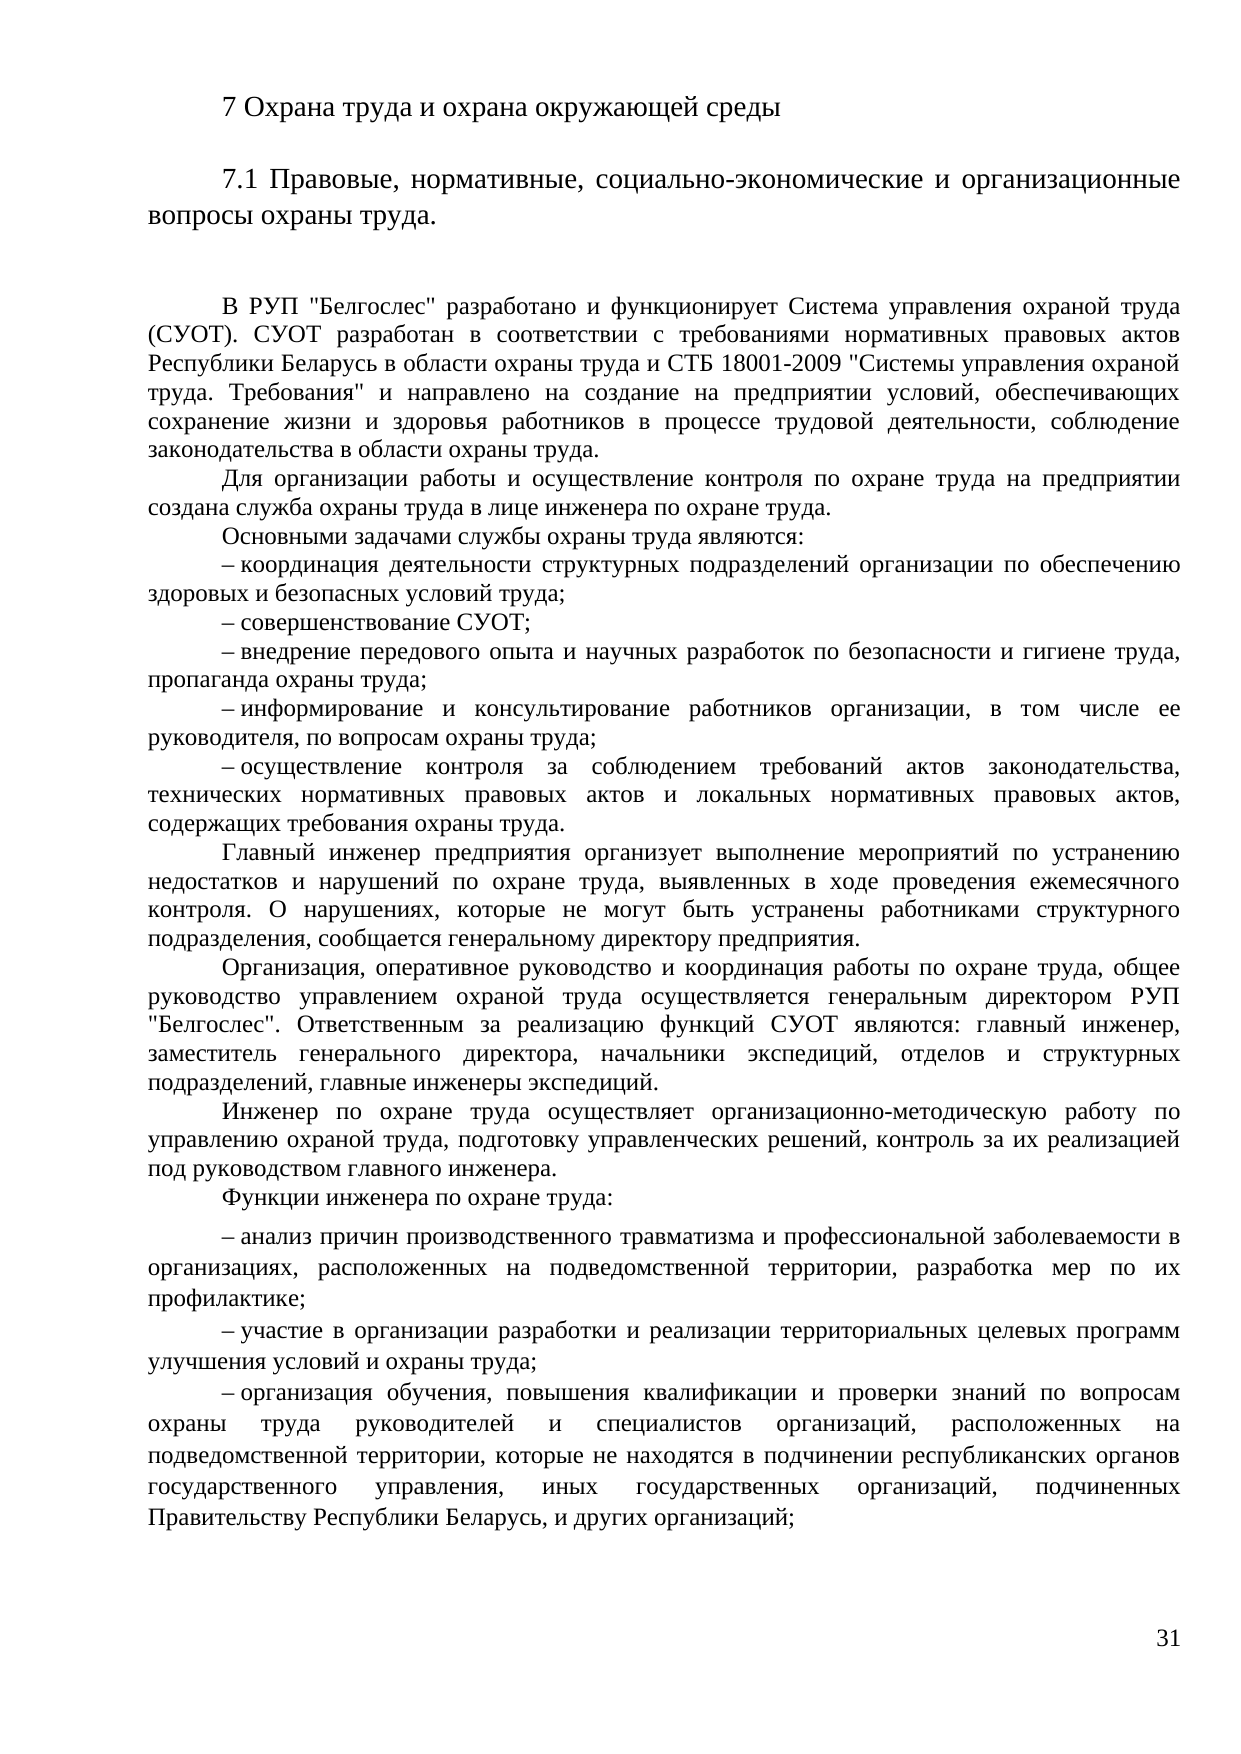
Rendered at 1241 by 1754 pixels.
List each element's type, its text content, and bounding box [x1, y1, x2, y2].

text Инженер по охране труда осуществляет организационно-методическую работу по управлению охраной труда, подготовку управленческих решений, контроль за их реализацией под руководством главного инженера. [148, 1096, 1181, 1182]
text В РУП "Белгослес" разработано и функционирует Система управления охраной труда (СУОТ). СУОТ разработан в соответствии с требованиями нормативных правовых актов Республики Беларусь в области охраны труда и СТБ 18001-2009 "Системы управления охраной труда. Требования" и направлено на создание на предприятии условий, обеспечивающих сохранение жизни и здоровья работников в процессе трудовой деятельности, соблюдение законодательства в области охраны труда. [148, 291, 1181, 463]
list осуществление контроля за соблюдением требований актов законодательства, технических нормативных правовых актов и локальных нормативных правовых актов, содержащих требования охраны труда. [148, 751, 1181, 837]
text 7.1 Правовые, нормативные, социально-экономические и организационные вопросы охраны труда. [148, 161, 1181, 231]
list анализ причин производственного травматизма и профессиональной заболеваемости в организациях, расположенных на подведомственной территории, разработка мер по их профилактике; [148, 1218, 1181, 1312]
list участие в организации разработки и реализации территориальных целевых программ улучшения условий и охраны труда; [148, 1312, 1181, 1375]
list информирование и консультирование работников организации, в том числе ее руководителя, по вопросам охраны труда; [148, 693, 1181, 751]
text Организация, оперативное руководство и координация работы по охране труда, общее руководство управлением охраной труда осуществляется генеральным директором РУП "Белгослес". Ответственным за реализацию функций СУОТ являются: главный инженер, заместитель генерального директора, начальники экспедиций, отделов и структурных подразделений, главные инженеры экспедиций. [148, 952, 1181, 1096]
list совершенствование СУОТ; [148, 607, 1181, 636]
list координация деятельности структурных подразделений организации по обеспечению здоровых и безопасных условий труда; [148, 549, 1181, 607]
list организация обучения, повышения квалификации и проверки знаний по вопросам охраны труда руководителей и специалистов организаций, расположенных на подведомственной территории, которые не находятся в подчинении республиканских органов государственного управления, иных государственных организаций, подчиненных Правительству Республики Беларусь, и других организаций; [148, 1375, 1181, 1531]
text Функции инженера по охране труда: [148, 1182, 1181, 1211]
list внедрение передового опыта и научных разработок по безопасности и гигиене труда, пропаганда охраны труда; [148, 636, 1181, 693]
text Главный инженер предприятия организует выполнение мероприятий по устранению недостатков и нарушений по охране труда, выявленных в ходе проведения ежемесячного контроля. О нарушениях, которые не могут быть устранены работниками структурного подразделения, сообщается генеральному директору предприятия. [148, 837, 1181, 952]
text 7 Охрана труда и охрана окружающей среды [148, 89, 1181, 122]
text Для организации работы и осуществление контроля по охране труда на предприятии создана служба охраны труда в лице инженера по охране труда. [148, 463, 1181, 521]
text Основными задачами службы охраны труда являются: [148, 521, 1181, 549]
